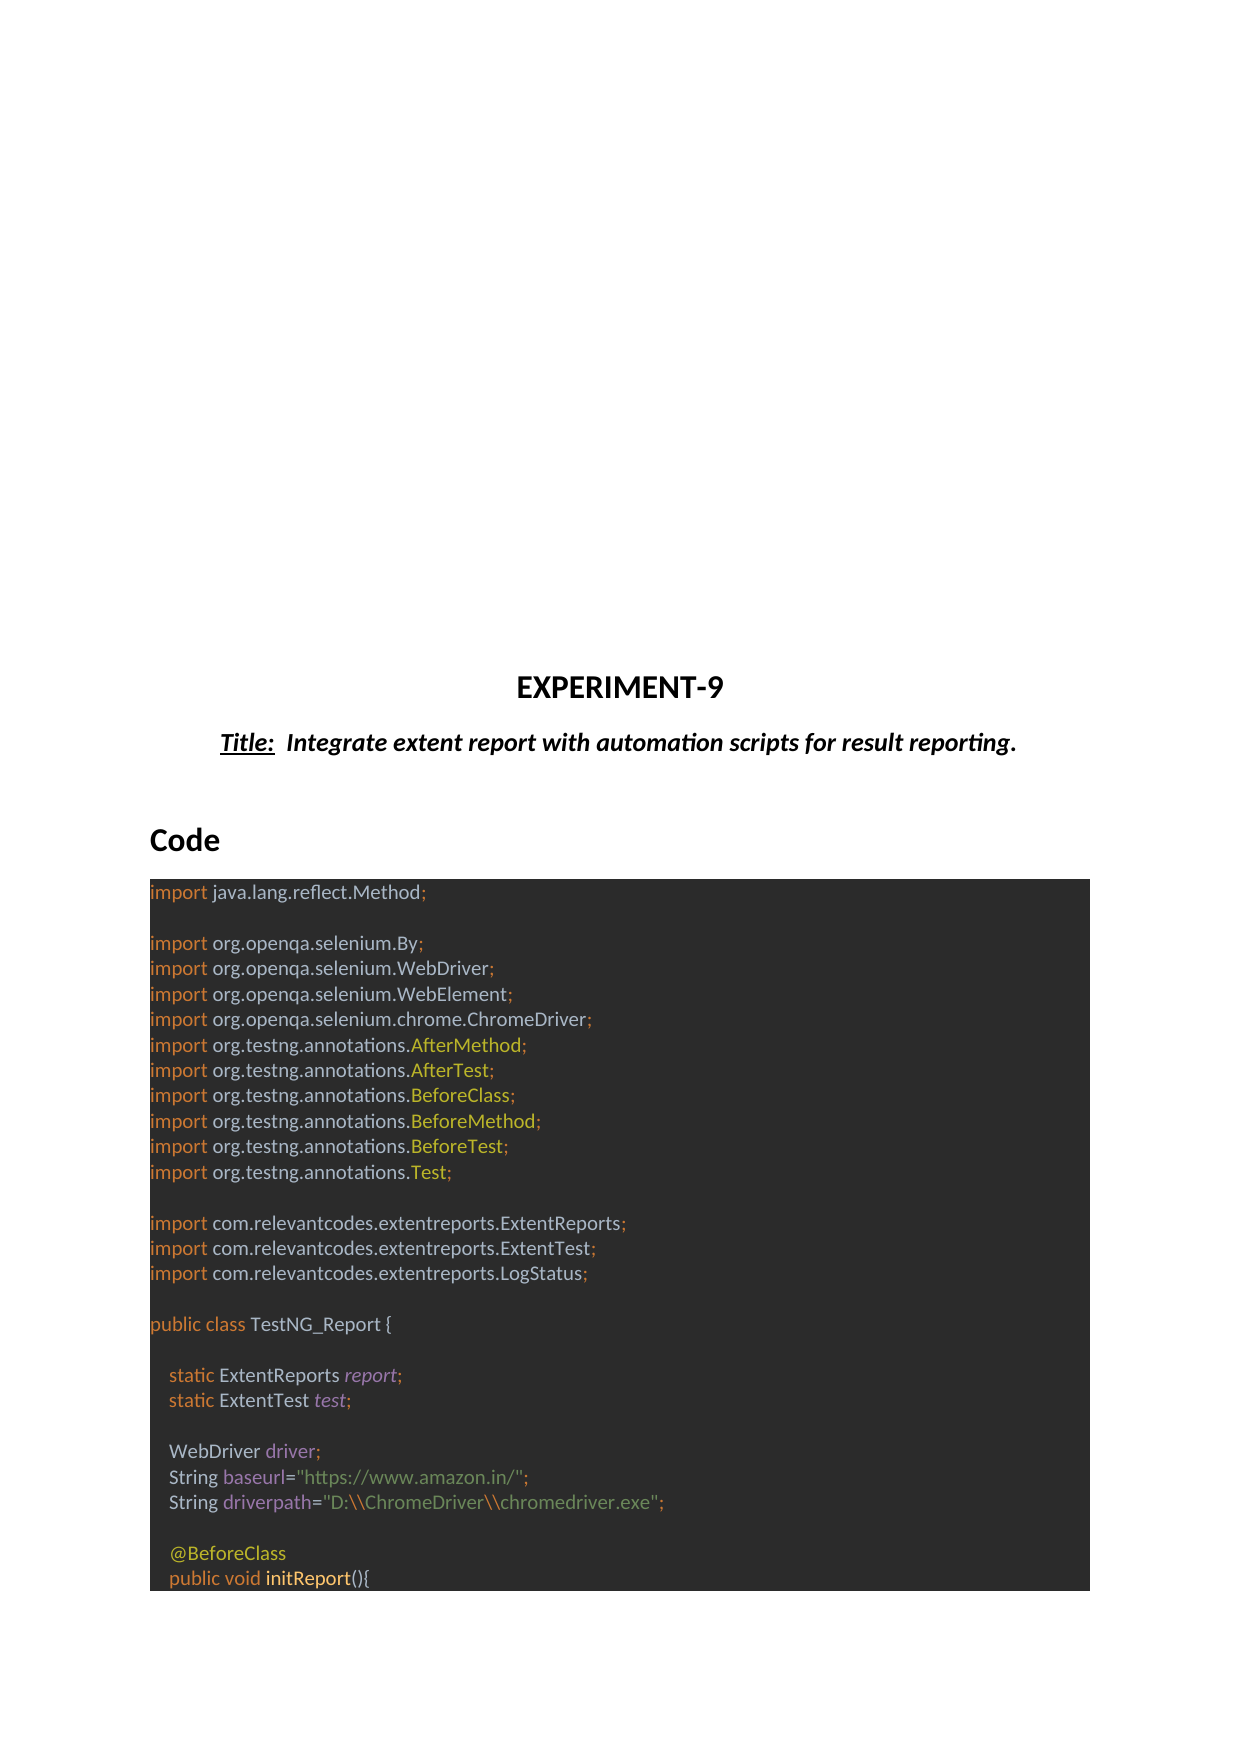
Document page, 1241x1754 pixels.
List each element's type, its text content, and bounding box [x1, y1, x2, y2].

text EXPERIMENT-9 [150, 666, 1090, 706]
text Title: Integrate extent report with automation scripts for result reporting. [150, 726, 1090, 758]
text Code [150, 819, 1090, 859]
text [150, 879, 1090, 1591]
